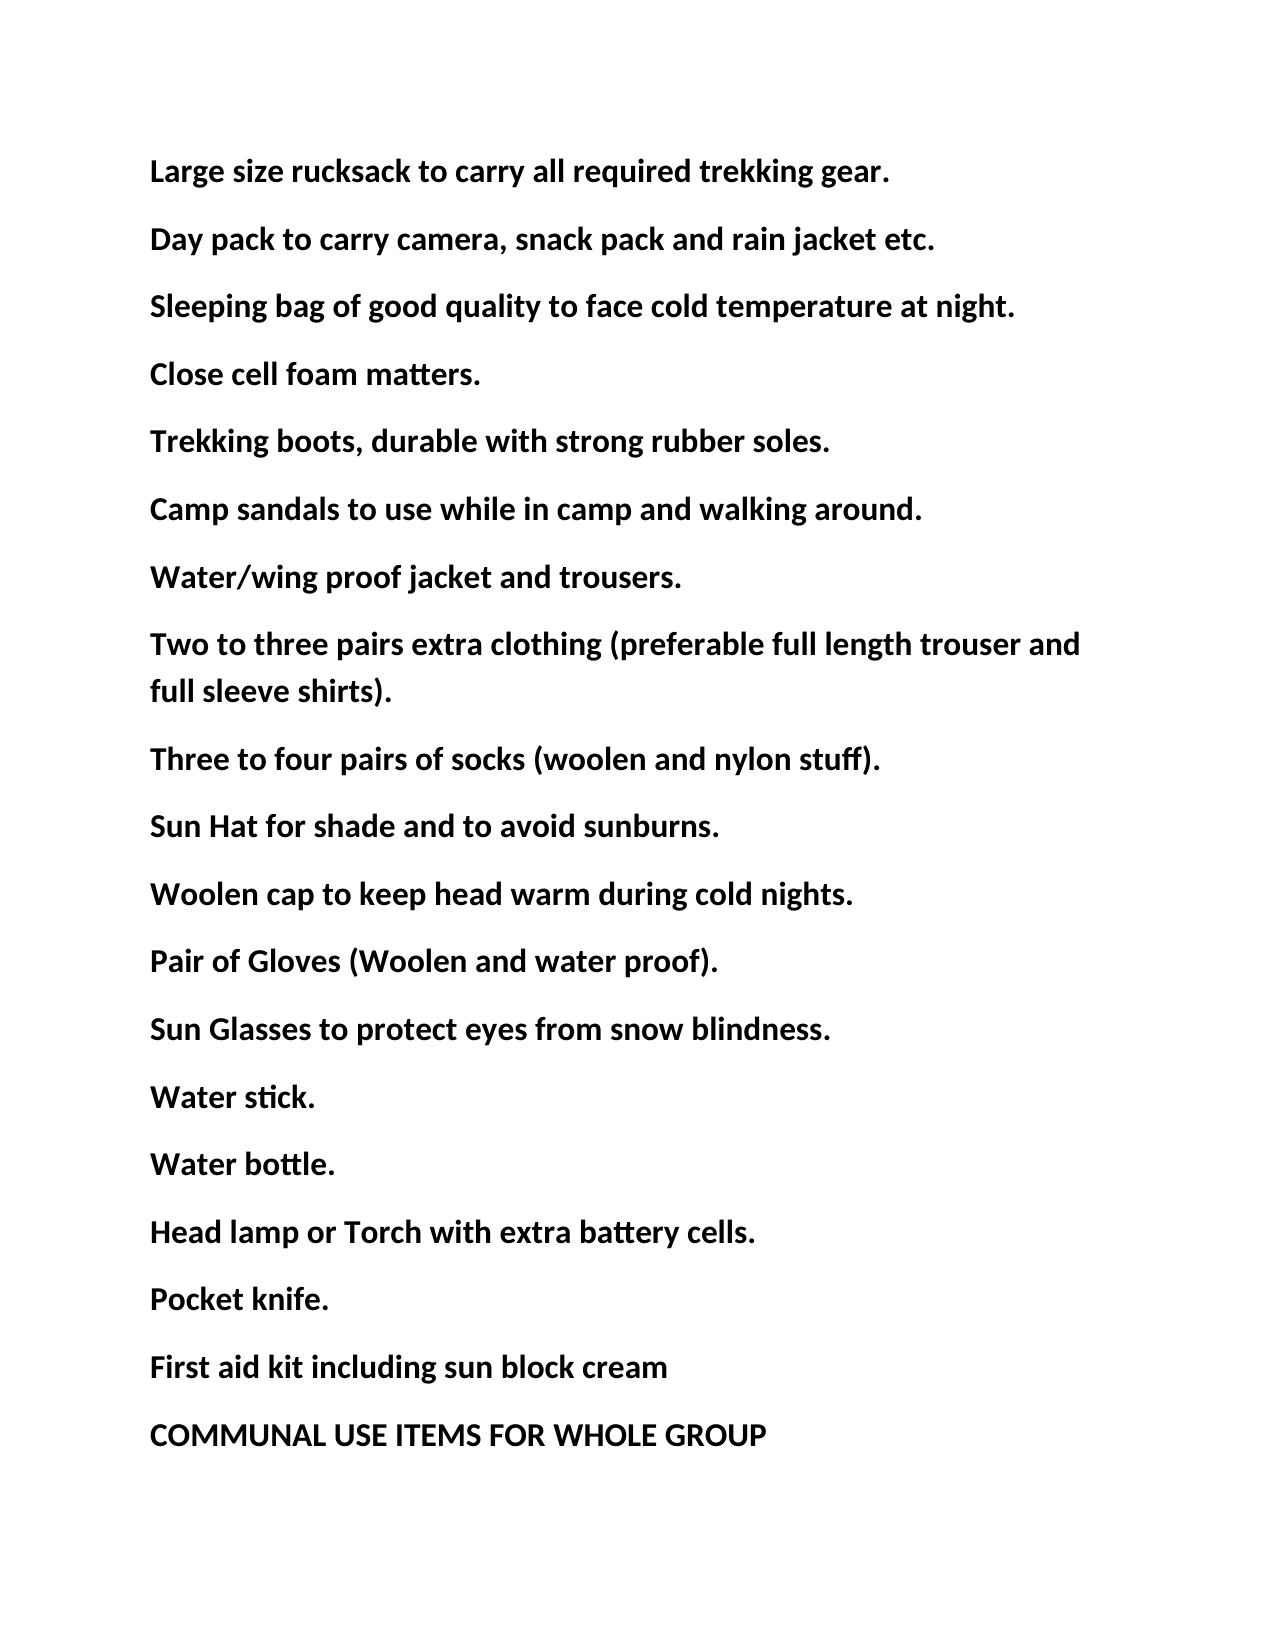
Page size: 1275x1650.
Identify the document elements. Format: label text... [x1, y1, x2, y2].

text Sleeping bag of good quality to face cold temperature at night. [150, 285, 1125, 326]
text Sun Hat for shade and to avoid sunburns. [150, 805, 1125, 846]
text Water bottle. [150, 1143, 1125, 1184]
text Sun Glasses to protect eyes from snow blindness. [150, 1008, 1125, 1049]
text COMMUNAL USE ITEMS FOR WHOLE GROUP [150, 1414, 1125, 1454]
text Water stick. [150, 1076, 1125, 1116]
text First aid kit including sun block cream [150, 1346, 1125, 1387]
text Camp sandals to use while in camp and walking around. [150, 488, 1125, 529]
text Day pack to carry camera, snack pack and rain jacket etc. [150, 218, 1125, 258]
text Three to four pairs of socks (woolen and nylon stuff). [150, 738, 1125, 778]
text Close cell foam matters. [150, 353, 1125, 393]
text Large size rucksack to carry all required trekking gear. [150, 150, 1125, 191]
text Trekking boots, durable with strong rubber soles. [150, 420, 1125, 461]
text Two to three pairs extra clothing (preferable full length trouser and full sleeve shirts). [150, 623, 1125, 711]
text Pair of Gloves (Woolen and water proof). [150, 940, 1125, 981]
text Pocket knife. [150, 1278, 1125, 1319]
text Water/wing proof jacket and trousers. [150, 556, 1125, 596]
text Head lamp or Torch with extra battery cells. [150, 1211, 1125, 1252]
text Woolen cap to keep head warm during cold nights. [150, 873, 1125, 913]
